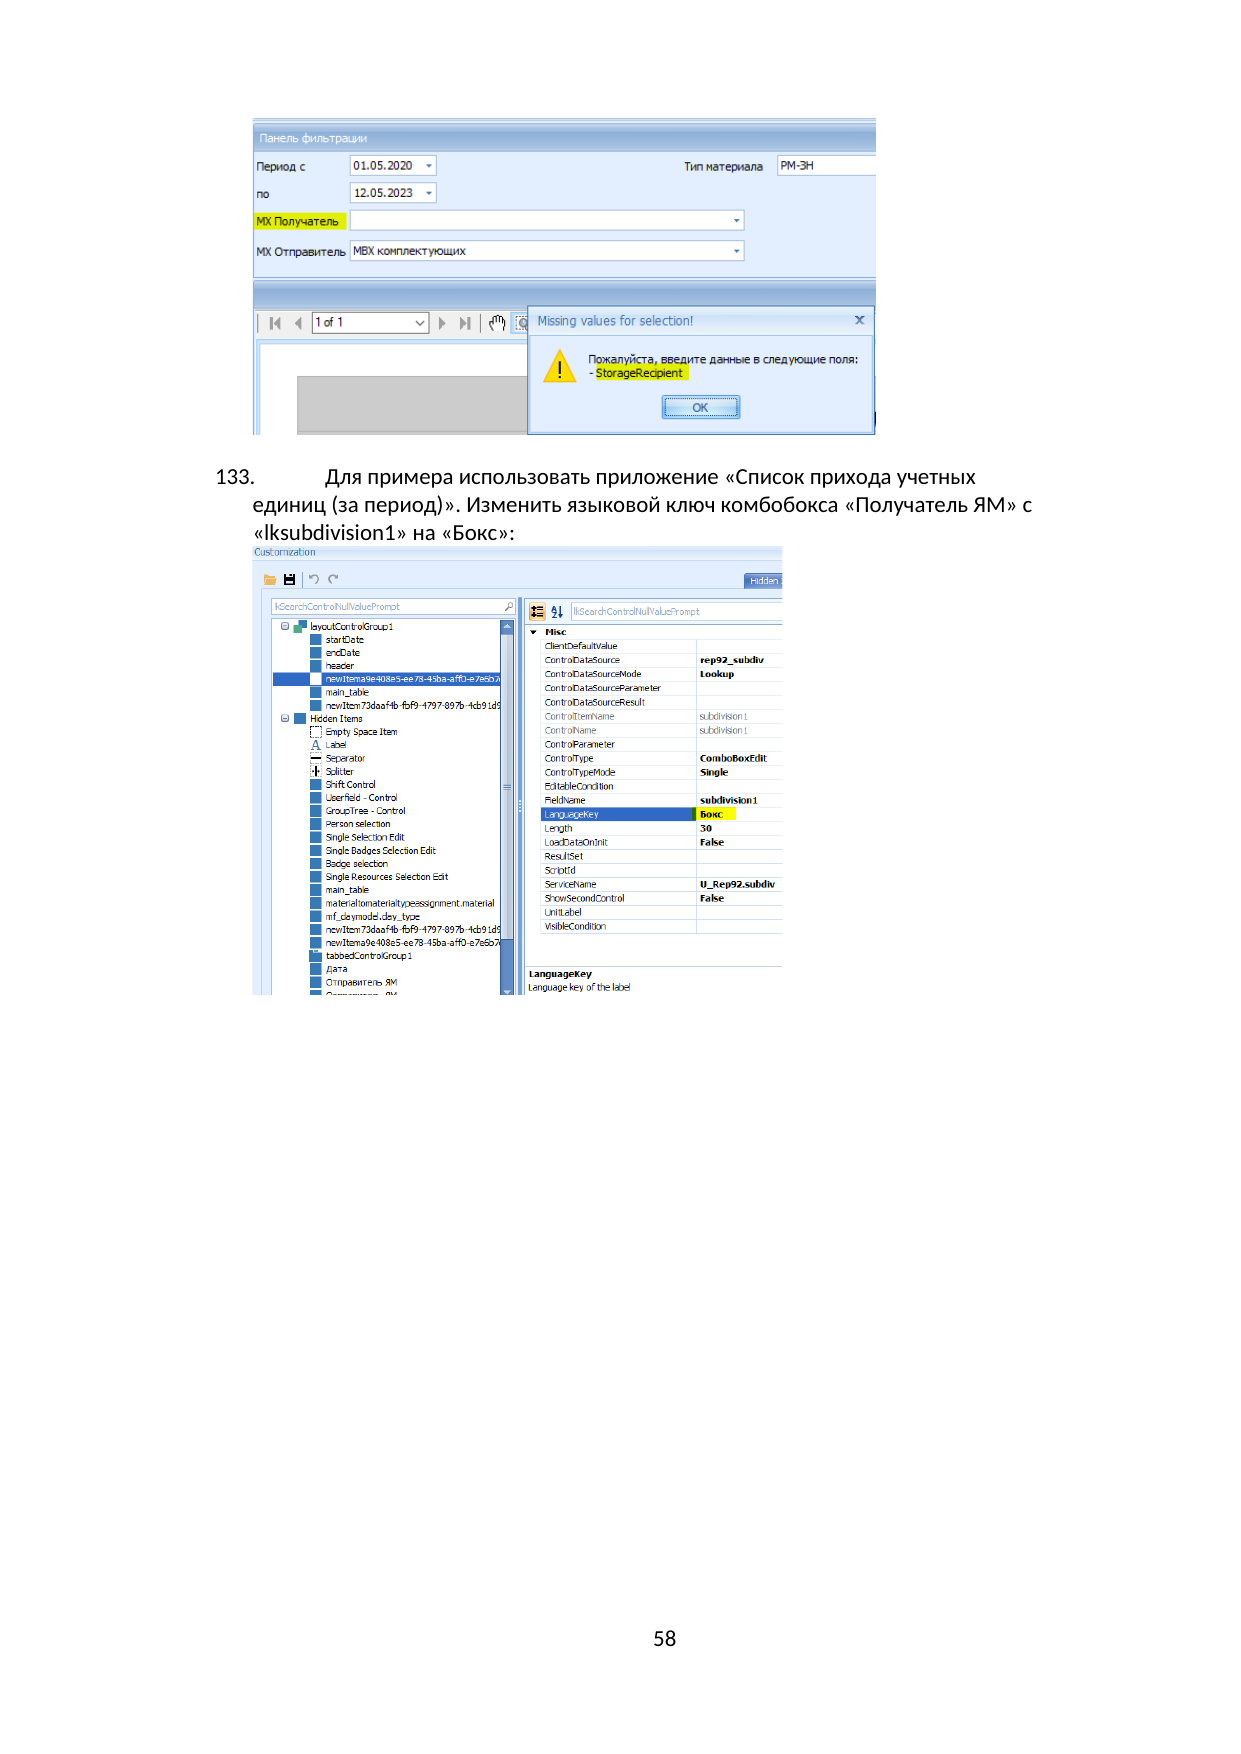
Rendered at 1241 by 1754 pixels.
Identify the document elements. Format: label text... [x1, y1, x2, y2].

picture [252, 546, 783, 995]
picture [252, 118, 876, 435]
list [215, 118, 1152, 462]
